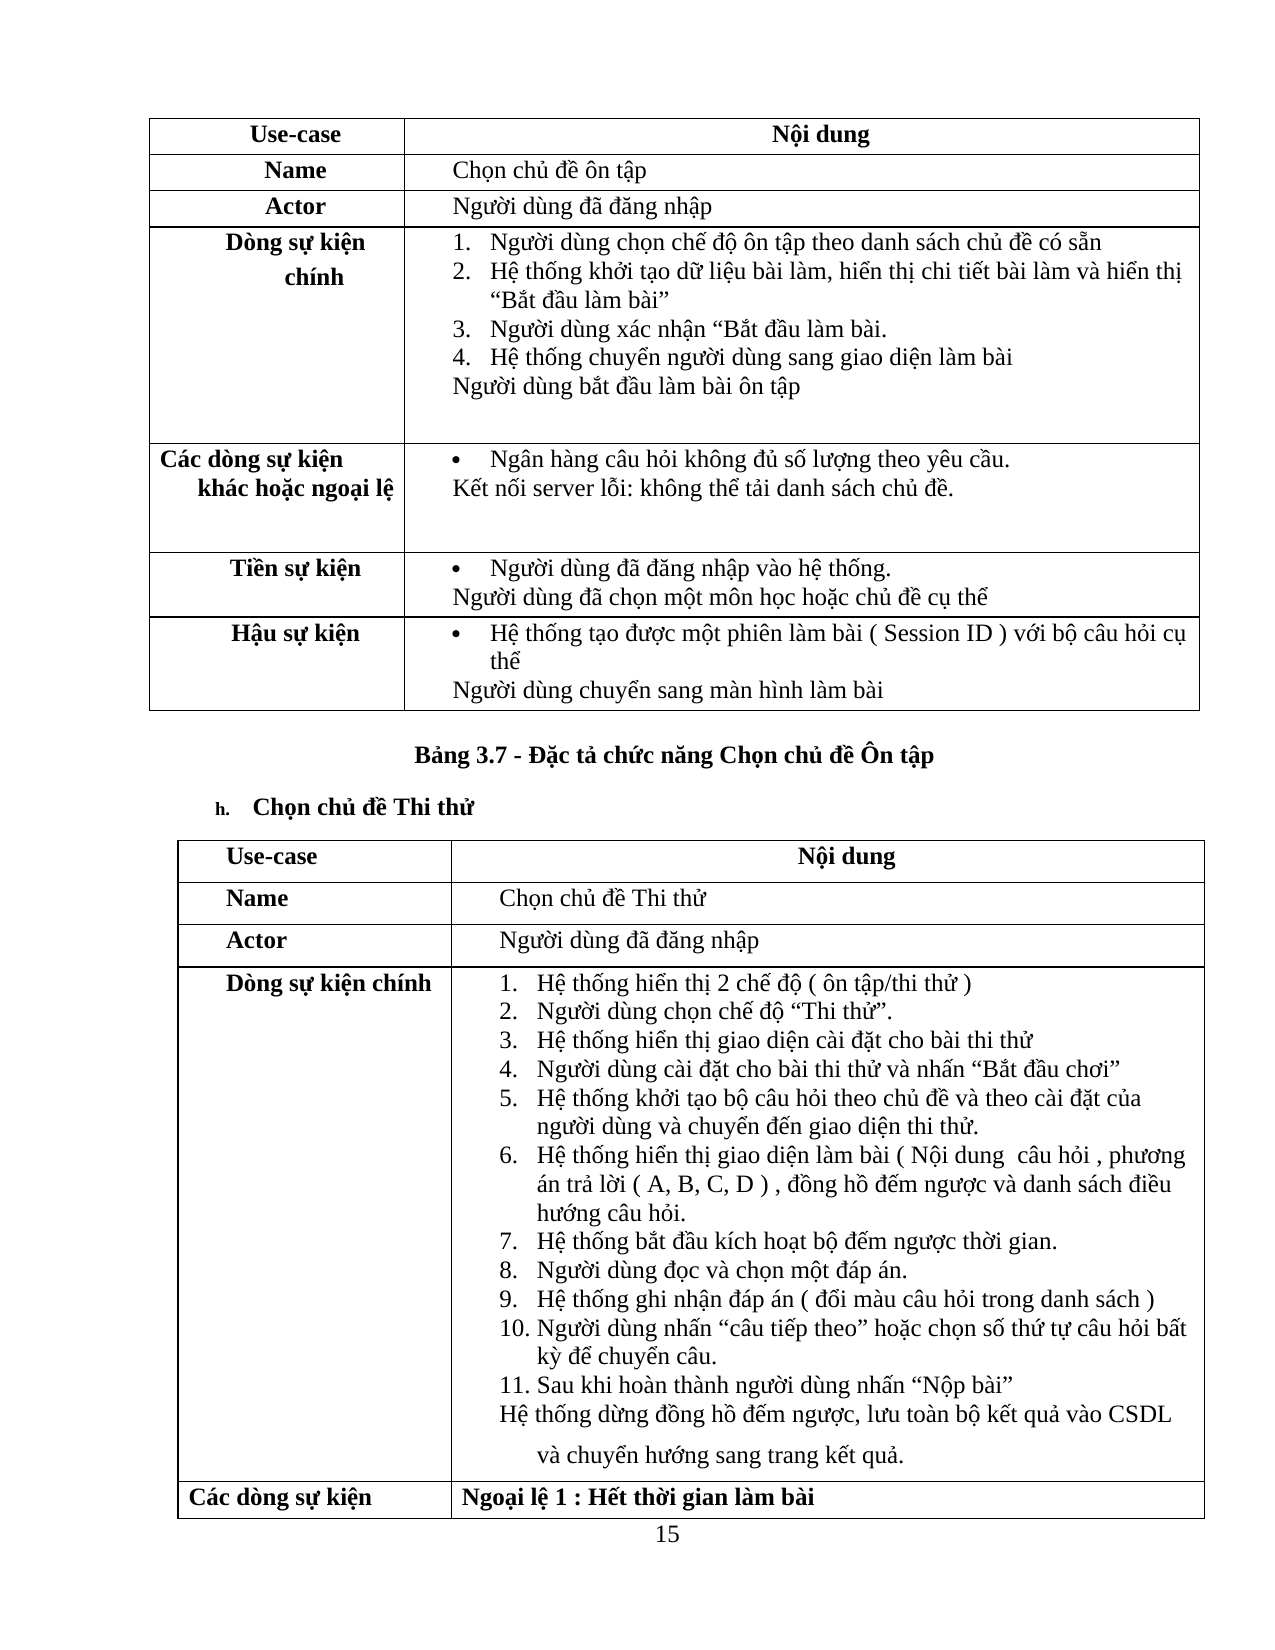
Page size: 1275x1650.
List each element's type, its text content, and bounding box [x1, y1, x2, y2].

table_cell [179, 1482, 451, 1517]
table_cell Các dòng sự kiện khác hoặc ngoại lệ [150, 444, 404, 552]
list Chọn chủ đề Thi thử [215, 792, 1157, 821]
table_cell Name [179, 883, 451, 924]
table_header Nội dung [452, 841, 1204, 882]
table_cell Hệ thống hiển thị 2 chế độ ( ôn tập/thi thử ) Người dùng chọn chế độ “Thi thử”. Hệ thống hiển thị giao diện cài đặt cho bài thi thử Người dùng cài đặt cho bài thi thử và nhấn “Bắt đầu chơi” Hệ thống khởi tạo bộ câu hỏi theo chủ đề và theo cài đặt của người dùng và chuyển đến giao diện thi thử. Hệ thống hiển thị giao diện làm bài ( Nội dung câu hỏi , phương án trả lời ( A, B, C, D ) , đồng hồ đếm ngược và danh sách điều hướng câu hỏi. Hệ thống bắt đầu kích hoạt bộ đếm ngược thời gian. Người dùng đọc và chọn một đáp án. Hệ thống ghi nhận đáp án ( đổi màu câu hỏi trong danh sách ) Người dùng nhấn “câu tiếp theo” hoặc chọn số thứ tự câu hỏi bất kỳ để chuyển câu. Sau khi hoàn thành người dùng nhấn “Nộp bài” Hệ thống dừng đồng hồ đếm ngược, lưu toàn bộ kết quả vào CSDL và chuyển hướng sang trang kết quả. [452, 968, 1204, 1481]
table_cell Tiền sự kiện [150, 553, 404, 616]
table_cell Người dùng đã đăng nhập [452, 925, 1204, 966]
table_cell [452, 1482, 1204, 1517]
table_cell Dòng sự kiện chính [179, 968, 451, 1481]
table_header Nội dung [405, 119, 1199, 154]
table_cell Bảng 3.7 - Đặc tả chức năng Chọn chủ đề Ôn tập [149, 711, 1200, 792]
table_cell Hậu sự kiện [150, 618, 404, 710]
table_header Use-case [179, 841, 451, 882]
table_cell Chọn chủ đề ôn tập [405, 155, 1199, 190]
table_header Use-case [150, 119, 404, 154]
table_cell Người dùng chọn chế độ ôn tập theo danh sách chủ đề có sẵn Hệ thống khởi tạo dữ liệu bài làm, hiển thị chi tiết bài làm và hiển thị “Bắt đầu làm bài” Người dùng xác nhận “Bắt đầu làm bài. Hệ thống chuyển người dùng sang giao diện làm bài Người dùng bắt đầu làm bài ôn tập [405, 228, 1199, 443]
table_cell Người dùng đã đăng nhập vào hệ thống. Người dùng đã chọn một môn học hoặc chủ đề cụ thể [405, 553, 1199, 616]
table_cell Hệ thống tạo được một phiên làm bài ( Session ID ) với bộ câu hỏi cụ thể Người dùng chuyển sang màn hình làm bài [405, 618, 1199, 710]
table_cell Actor [179, 925, 451, 966]
table_cell Dòng sự kiện chính [150, 228, 404, 443]
table_cell Ngân hàng câu hỏi không đủ số lượng theo yêu cầu. Kết nối server lỗi: không thể tải danh sách chủ đề. [405, 444, 1199, 552]
table_cell Chọn chủ đề Thi thử [452, 883, 1204, 924]
table_cell Name [150, 155, 404, 190]
table_cell Actor [150, 191, 404, 226]
table_cell Người dùng đã đăng nhập [405, 191, 1199, 226]
